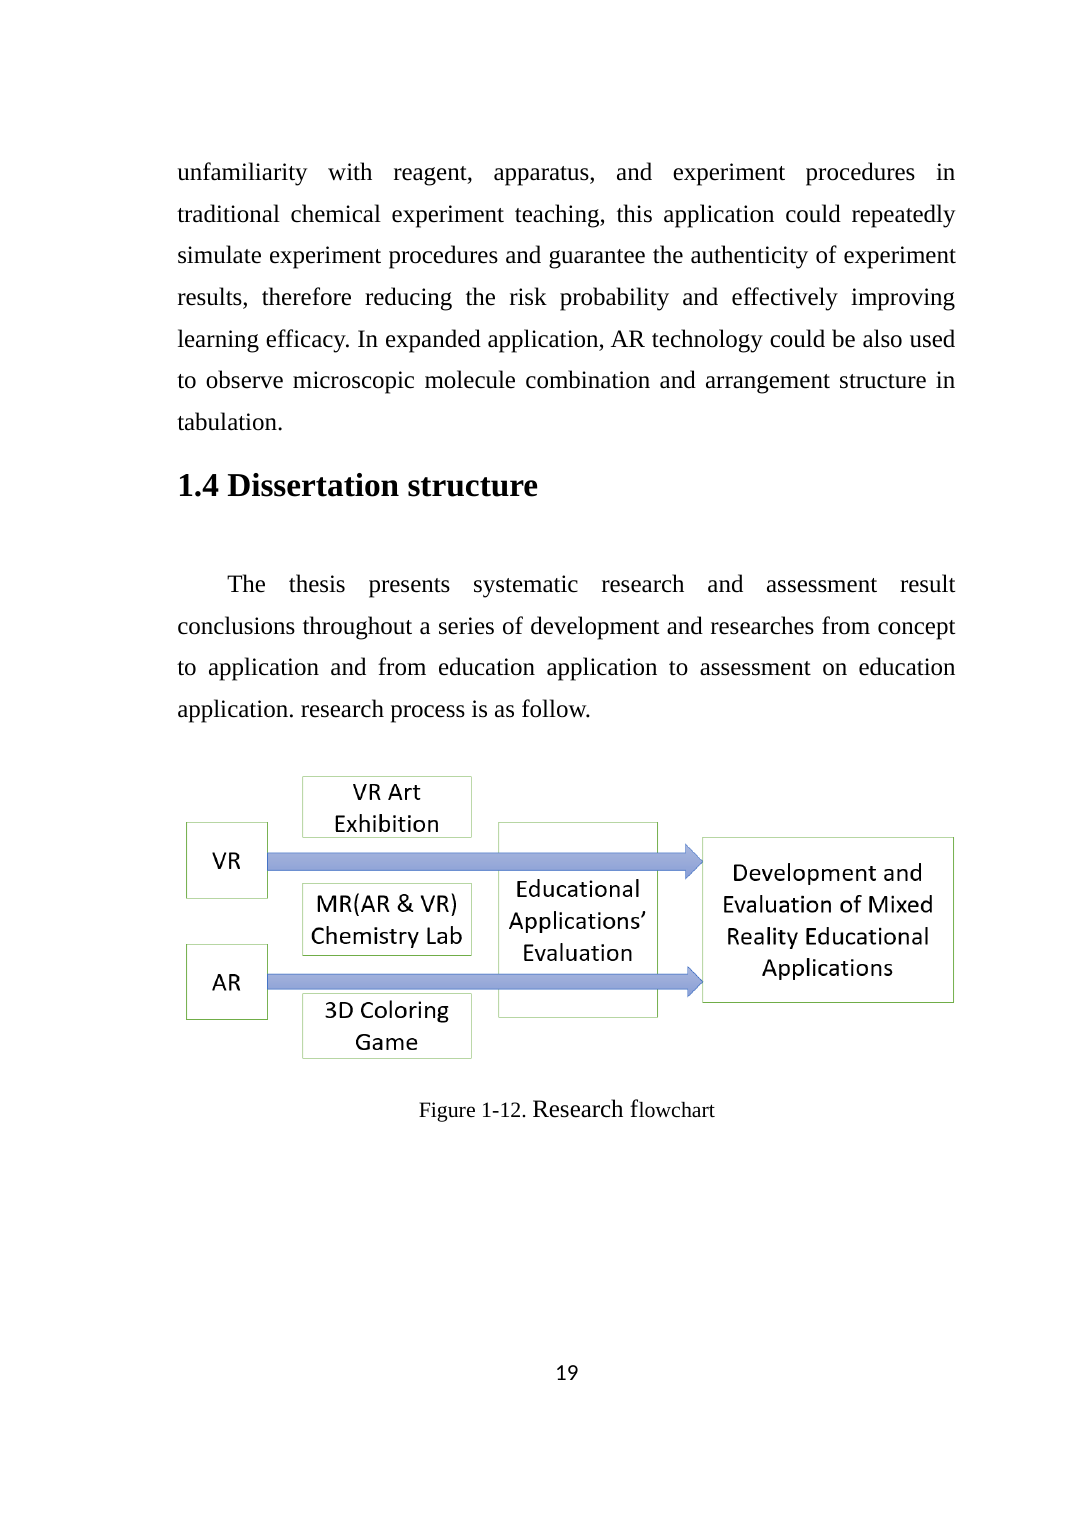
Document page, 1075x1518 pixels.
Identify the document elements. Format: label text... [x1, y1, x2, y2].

text The thesis presents systematic research and assessment result conclusions throughout a series of development and researches from concept to application and from education application to assessment on education application. research process is as follow. [177, 559, 956, 726]
picture [177, 767, 957, 1076]
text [177, 147, 956, 439]
text 1.4 Dissertation structure [177, 466, 956, 504]
text Figure 1-12. Research flowchart [177, 1094, 956, 1123]
